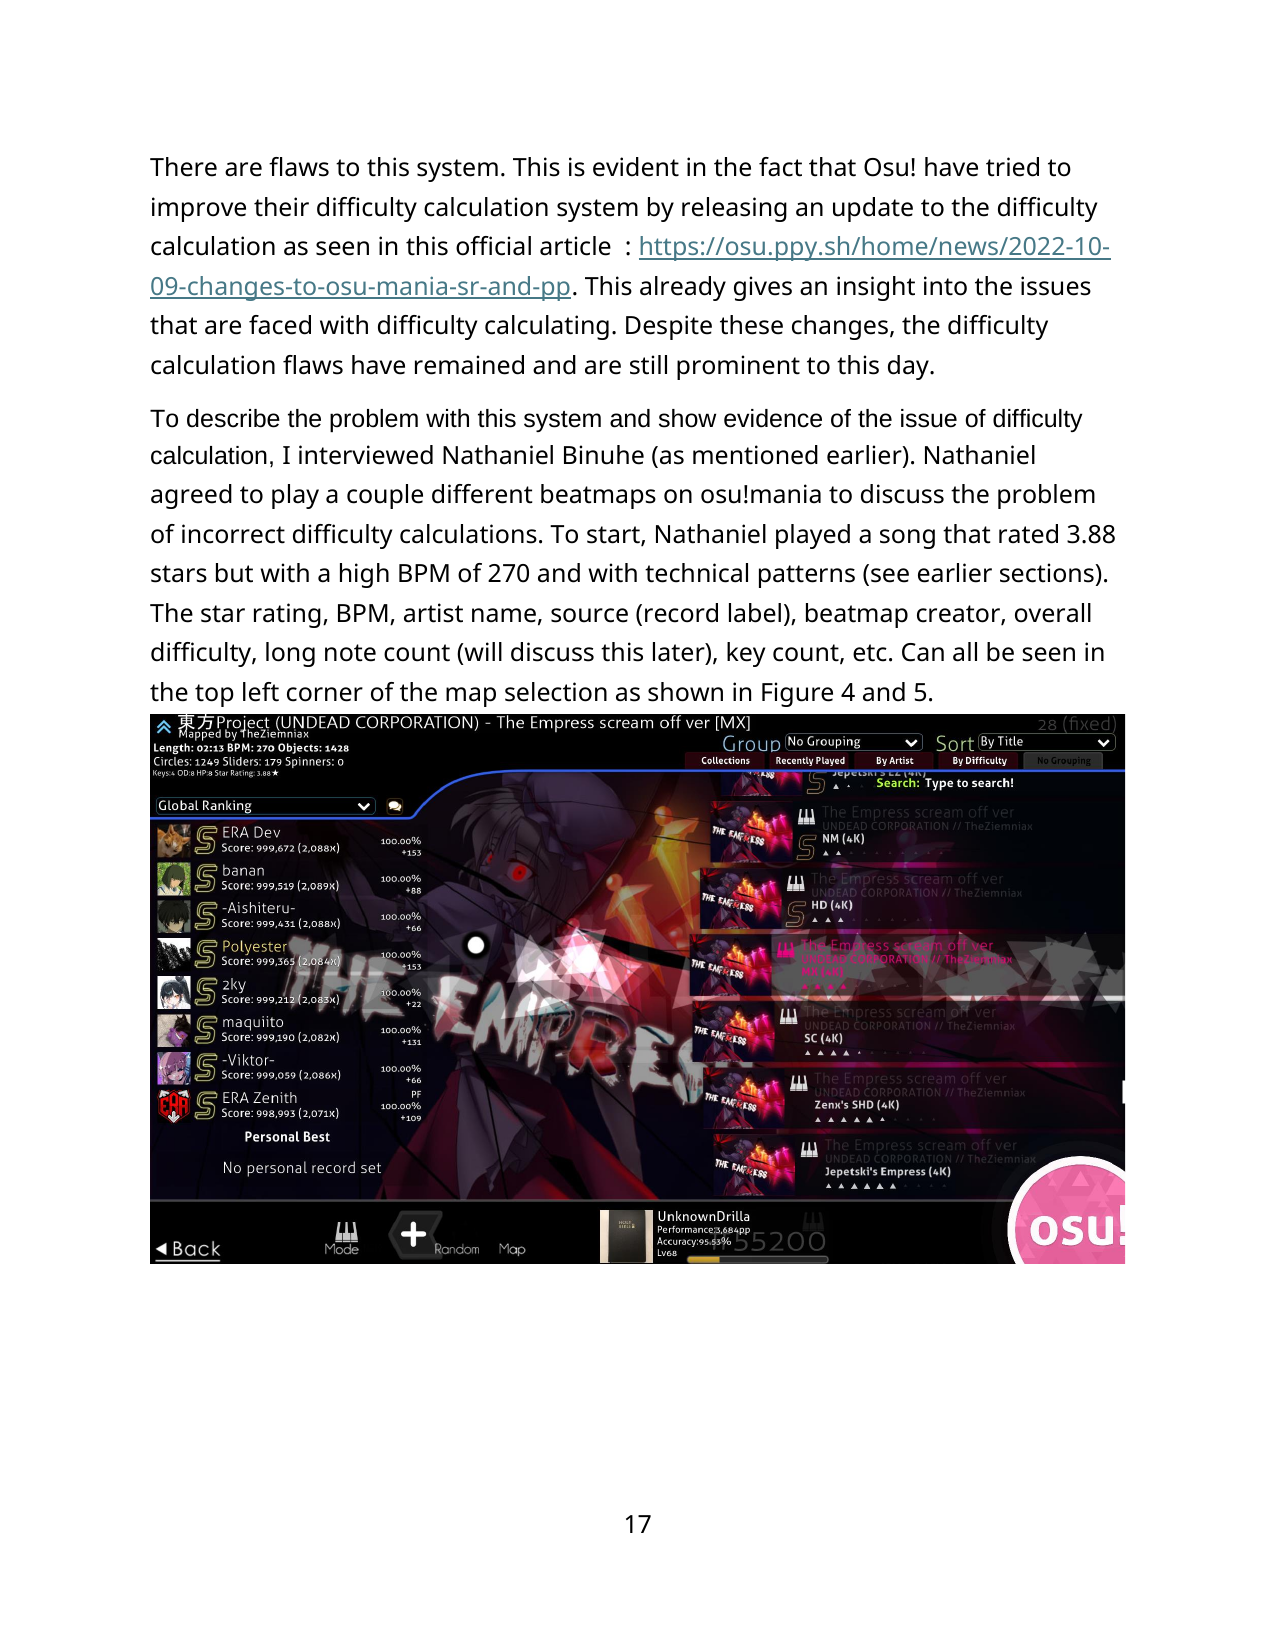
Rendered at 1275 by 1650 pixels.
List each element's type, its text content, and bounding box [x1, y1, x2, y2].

text To describe the problem with this system and show evidence of the issue of difficulty calculation, I interviewed Nathaniel Binuhe (as mentioned earlier). Nathaniel agreed to play a couple different beatmaps on osu!mania to discuss the problem of incorrect difficulty calculations. To start, Nathaniel played a song that rated 3.88 stars but with a high BPM of 270 and with technical patterns (see earlier sections). The star rating, BPM, artist name, source (record label), beatmap creator, overall difficulty, long note count (will discuss this later), key count, etc. Can all be seen in the top left corner of the map selection as shown in Figure 4 and 5. [150, 403, 1125, 714]
picture [150, 714, 1125, 1264]
text There are flaws to this system. This is evident in the fact that Osu! have tried to improve their difficulty calculation system by releasing an update to the difficulty calculation as seen in this official article : https://osu.ppy.sh/home/news/2022-10-09-changes-to-osu-mania-sr-and-pp. This already gives an insight into the issues that are faced with difficulty calculating. Despite these changes, the difficulty calculation flaws have remained and are still prominent to this day. [150, 150, 1125, 381]
